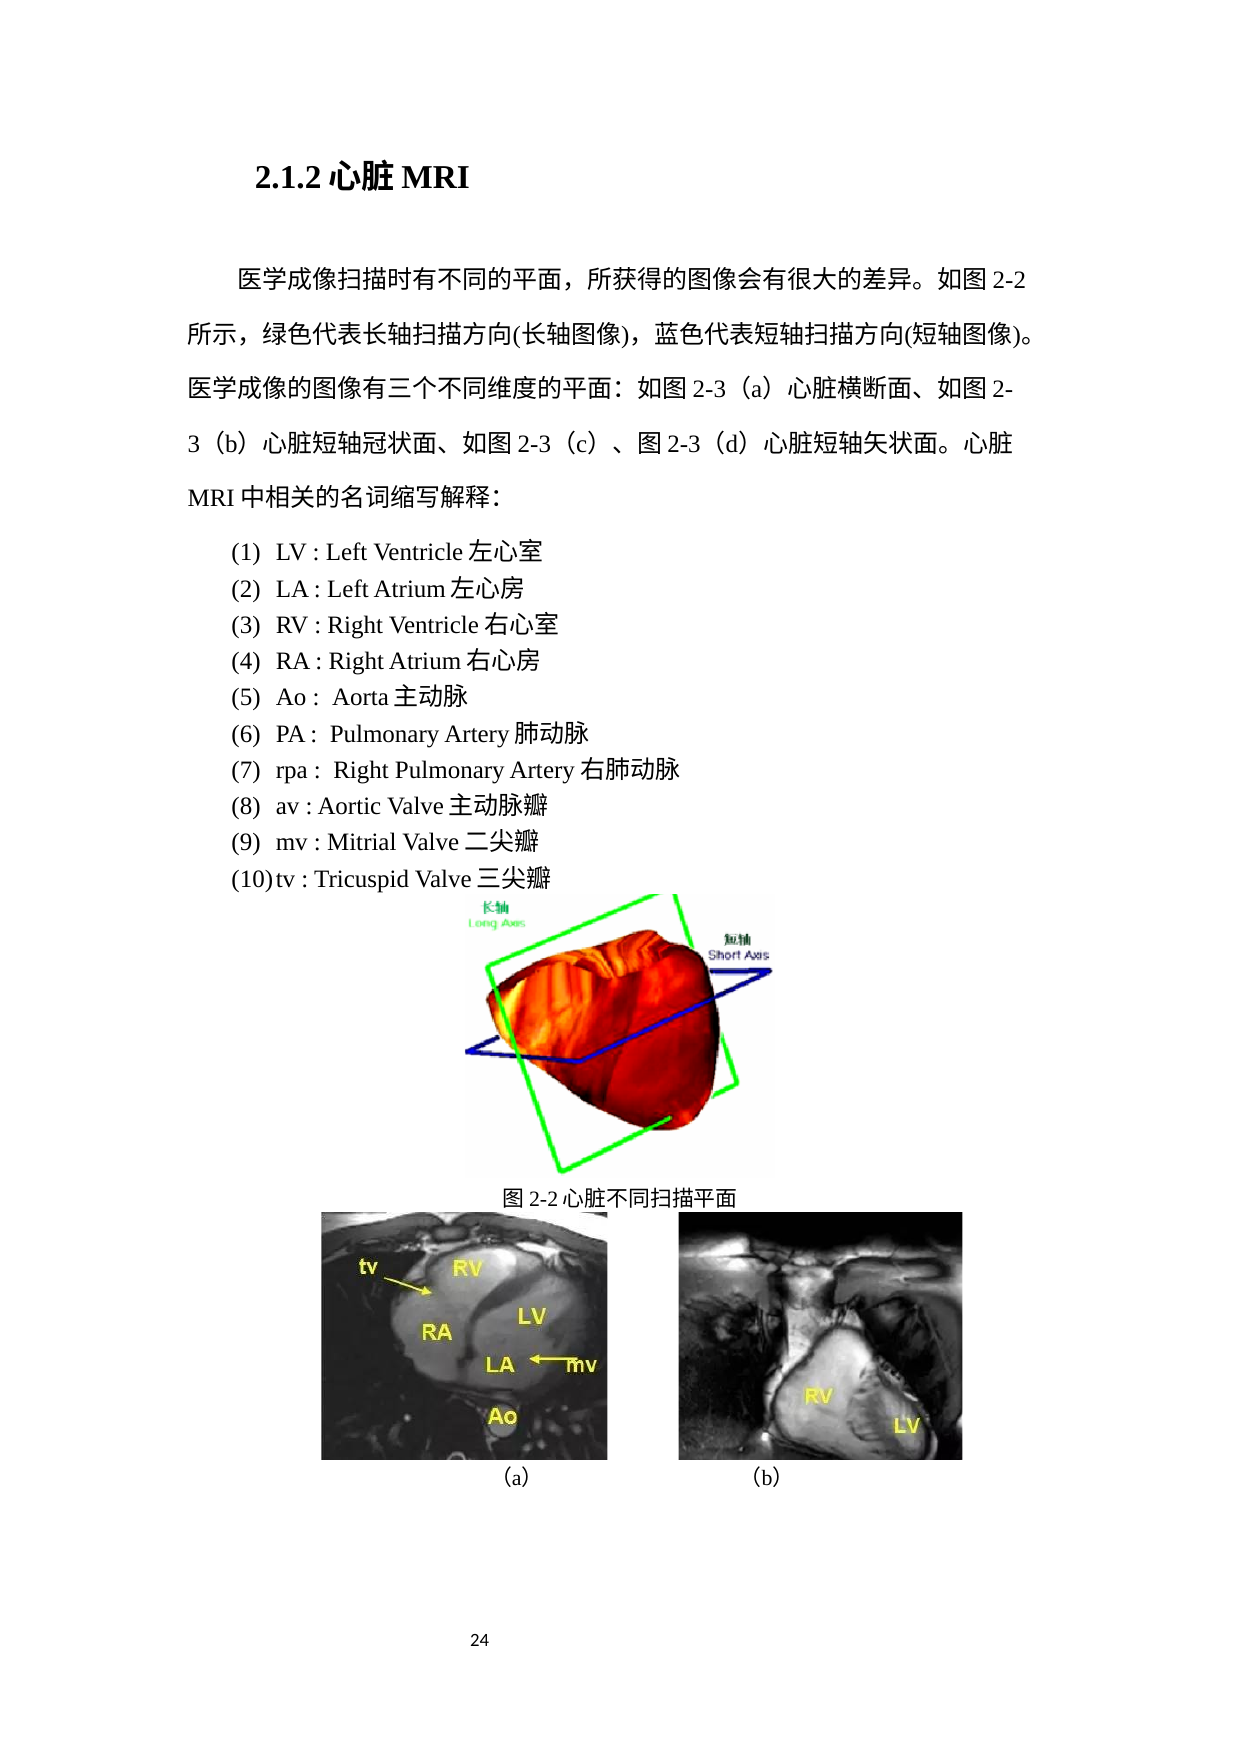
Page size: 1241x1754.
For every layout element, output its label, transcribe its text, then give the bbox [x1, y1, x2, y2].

text 医学成像扫描时有不同的平面，所获得的图像会有很大的差异。如图2-2所示，绿色代表长轴扫描方向(长轴图像)，蓝色代表短轴扫描方向(短轴图像)。医学成像的图像有三个不同维度的平面：如图2-3（a）心脏横断面、如图2-3（b）心脏短轴冠状面、如图2-3（c）、图2-3（d）心脏短轴矢状面。心脏MRI中相关的名词缩写解释： [187, 260, 1053, 514]
list RA : Right Atrium右心房 [231, 641, 1053, 677]
list rpa : Right Pulmonary Artery右肺动脉 [231, 749, 1053, 786]
list （b） [187, 1460, 1053, 1491]
list LV : Left Ventricle左心室 [231, 532, 1053, 568]
list tv : Tricuspid Valve三尖瓣 [231, 858, 1053, 894]
list PA : Pulmonary Artery肺动脉 [231, 713, 1053, 749]
list RV : Right Ventricle右心室 [231, 604, 1053, 641]
list av : Aortic Valve主动脉瓣 [231, 786, 1053, 822]
list mv : Mitrial Valve二尖瓣 [231, 822, 1053, 858]
text 图2-2心脏不同扫描平面 [187, 1181, 1053, 1213]
subtitle 2.1.2心脏MRI [187, 150, 1053, 198]
picture [321, 1212, 608, 1460]
picture [464, 894, 776, 1178]
list LA : Left Atrium左心房 [231, 568, 1053, 604]
list Ao : Aorta主动脉 [231, 677, 1053, 713]
picture [678, 1212, 963, 1460]
